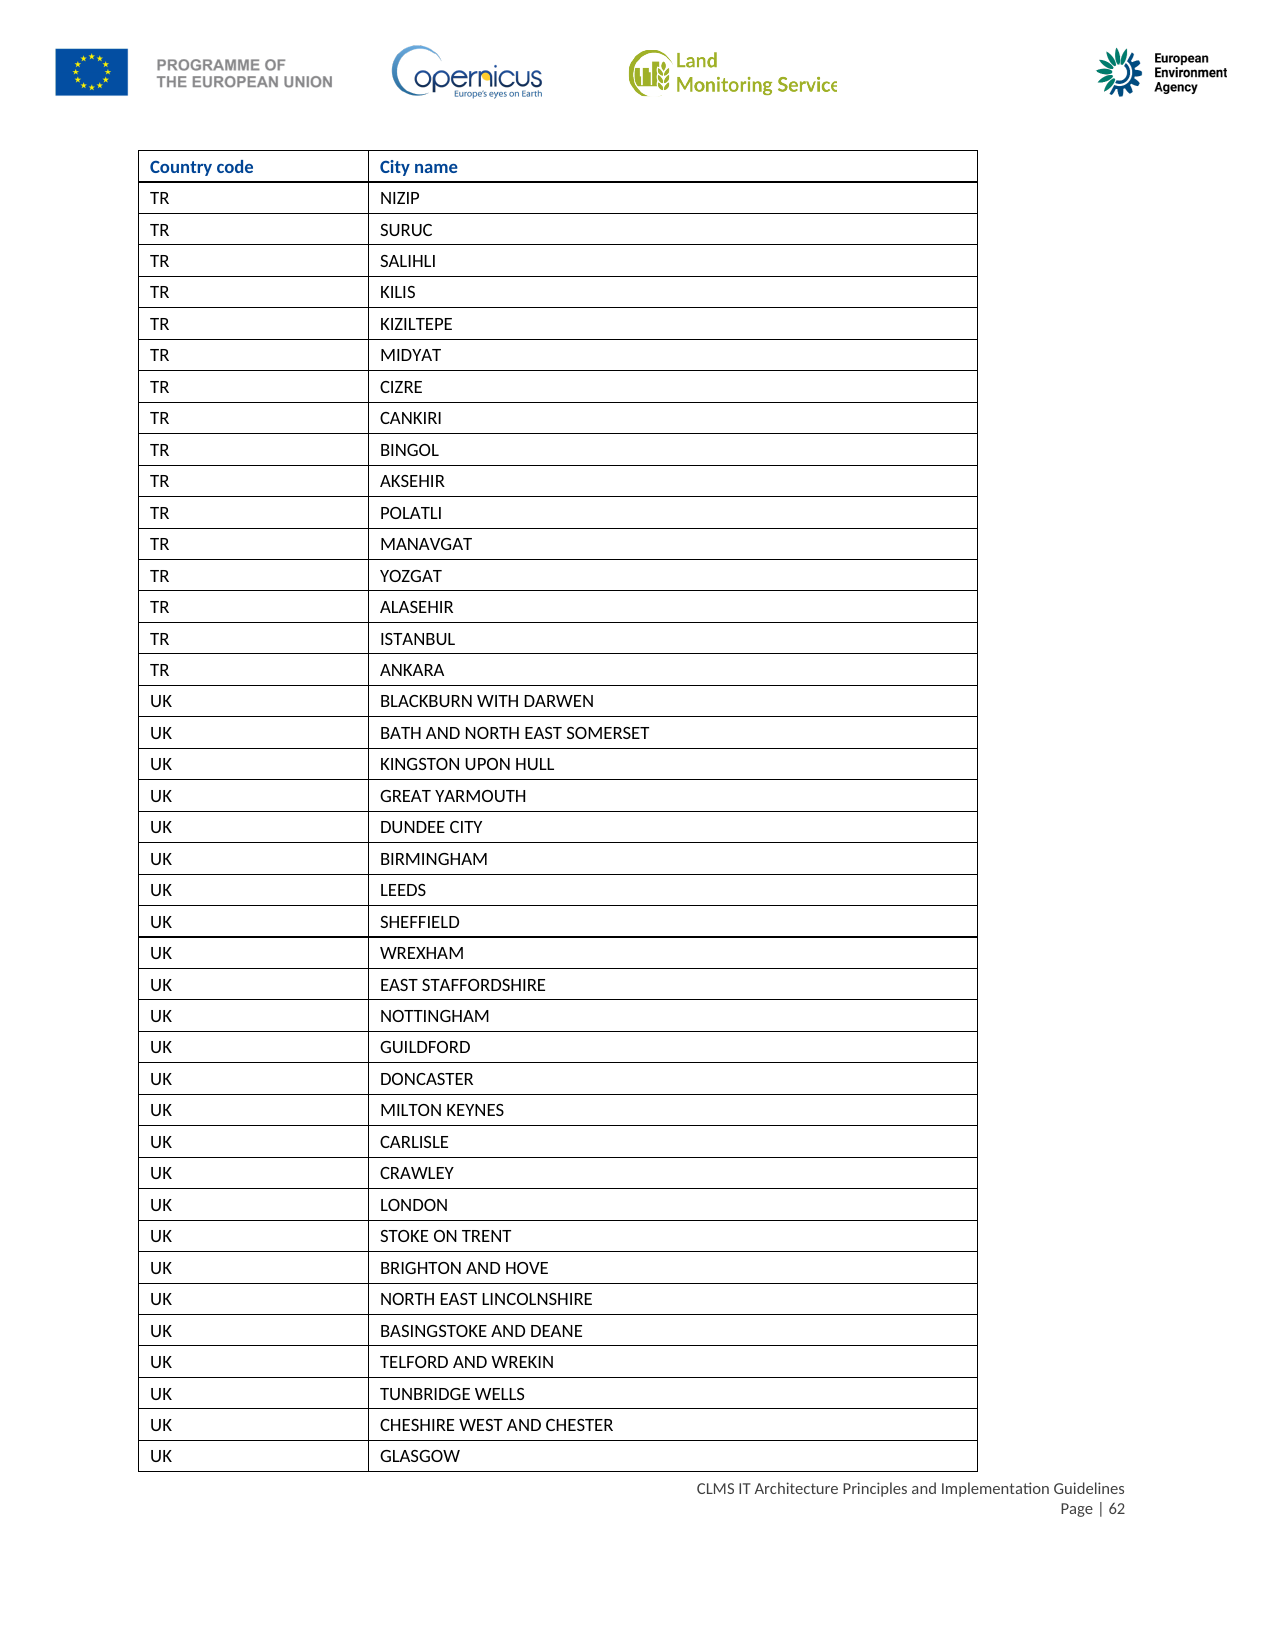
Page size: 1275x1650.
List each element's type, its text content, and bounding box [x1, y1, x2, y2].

table_cell BRIGHTON AND HOVE [369, 1252, 977, 1282]
table_cell UK [139, 1032, 368, 1062]
picture [628, 50, 837, 97]
table_cell TR [139, 560, 368, 590]
table_cell TR [139, 371, 368, 402]
table_cell UK [139, 812, 368, 842]
table_cell TR [139, 591, 368, 622]
table_cell CARLISLE [369, 1126, 977, 1157]
picture [1094, 46, 1228, 97]
table_cell DUNDEE CITY [369, 812, 977, 842]
table_cell LEEDS [369, 875, 977, 905]
table_cell CHESHIRE WEST AND CHESTER [369, 1409, 977, 1440]
table_cell KINGSTON UPON HULL [369, 749, 977, 779]
table_cell TR [139, 529, 368, 559]
table_cell UK [139, 1095, 368, 1125]
table_cell BLACKBURN WITH DARWEN [369, 686, 977, 716]
table_cell LONDON [369, 1189, 977, 1219]
table_cell MIDYAT [369, 340, 977, 370]
table_cell TR [139, 183, 368, 213]
table_cell UK [139, 1378, 368, 1408]
table_cell UK [139, 1252, 368, 1282]
table_cell GLASGOW [369, 1441, 977, 1471]
table_cell UK [139, 1063, 368, 1094]
table_cell KILIS [369, 277, 977, 307]
table_cell UK [139, 1315, 368, 1345]
table_cell TR [139, 654, 368, 685]
table_cell GUILDFORD [369, 1032, 977, 1062]
picture [29, 21, 351, 124]
table_cell TR [139, 245, 368, 276]
table_cell UK [139, 969, 368, 999]
table_cell CANKIRI [369, 403, 977, 433]
table_cell TUNBRIDGE WELLS [369, 1378, 977, 1408]
table_cell UK [139, 686, 368, 716]
table_cell UK [139, 1284, 368, 1314]
table_cell TR [139, 623, 368, 653]
table_cell UK [139, 875, 368, 905]
table_cell TELFORD AND WREKIN [369, 1346, 977, 1377]
table_cell UK [139, 938, 368, 968]
table_cell ISTANBUL [369, 623, 977, 653]
table_cell TR [139, 497, 368, 527]
table_cell DONCASTER [369, 1063, 977, 1094]
table_cell POLATLI [369, 497, 977, 527]
table_cell AKSEHIR [369, 466, 977, 496]
table_cell ALASEHIR [369, 591, 977, 622]
table_cell UK [139, 1000, 368, 1031]
table_cell TR [139, 340, 368, 370]
table_cell MANAVGAT [369, 529, 977, 559]
table_cell KIZILTEPE [369, 308, 977, 339]
table_cell TR [139, 214, 368, 244]
table_cell TR [139, 466, 368, 496]
table_cell UK [139, 1346, 368, 1377]
table_header Country code [139, 151, 368, 181]
table_cell TR [139, 277, 368, 307]
table_cell BIRMINGHAM [369, 843, 977, 873]
table_cell BATH AND NORTH EAST SOMERSET [369, 717, 977, 748]
table_cell CIZRE [369, 371, 977, 402]
table_cell UK [139, 1409, 368, 1440]
table_cell TR [139, 403, 368, 433]
table_cell UK [139, 749, 368, 779]
table_cell UK [139, 1189, 368, 1219]
table_cell UK [139, 1158, 368, 1188]
table_cell UK [139, 780, 368, 811]
table_cell MILTON KEYNES [369, 1095, 977, 1125]
table_cell SALIHLI [369, 245, 977, 276]
table_cell CRAWLEY [369, 1158, 977, 1188]
table_cell BINGOL [369, 434, 977, 464]
table_cell SURUC [369, 214, 977, 244]
table_cell UK [139, 906, 368, 936]
table_cell SHEFFIELD [369, 906, 977, 936]
table_cell NORTH EAST LINCOLNSHIRE [369, 1284, 977, 1314]
table_cell ANKARA [369, 654, 977, 685]
table_cell BASINGSTOKE AND DEANE [369, 1315, 977, 1345]
table_cell UK [139, 717, 368, 748]
table_cell UK [139, 843, 368, 873]
table_cell UK [139, 1441, 368, 1471]
table_cell UK [139, 1126, 368, 1157]
table_cell TR [139, 434, 368, 464]
table_cell GREAT YARMOUTH [369, 780, 977, 811]
table_cell WREXHAM [369, 938, 977, 968]
table_cell YOZGAT [369, 560, 977, 590]
table_cell TR [139, 308, 368, 339]
table_header City name [369, 151, 977, 181]
table_cell STOKE ON TRENT [369, 1221, 977, 1251]
table_cell EAST STAFFORDSHIRE [369, 969, 977, 999]
picture [371, 15, 560, 130]
table_cell NOTTINGHAM [369, 1000, 977, 1031]
table_cell UK [139, 1221, 368, 1251]
table_cell NIZIP [369, 183, 977, 213]
